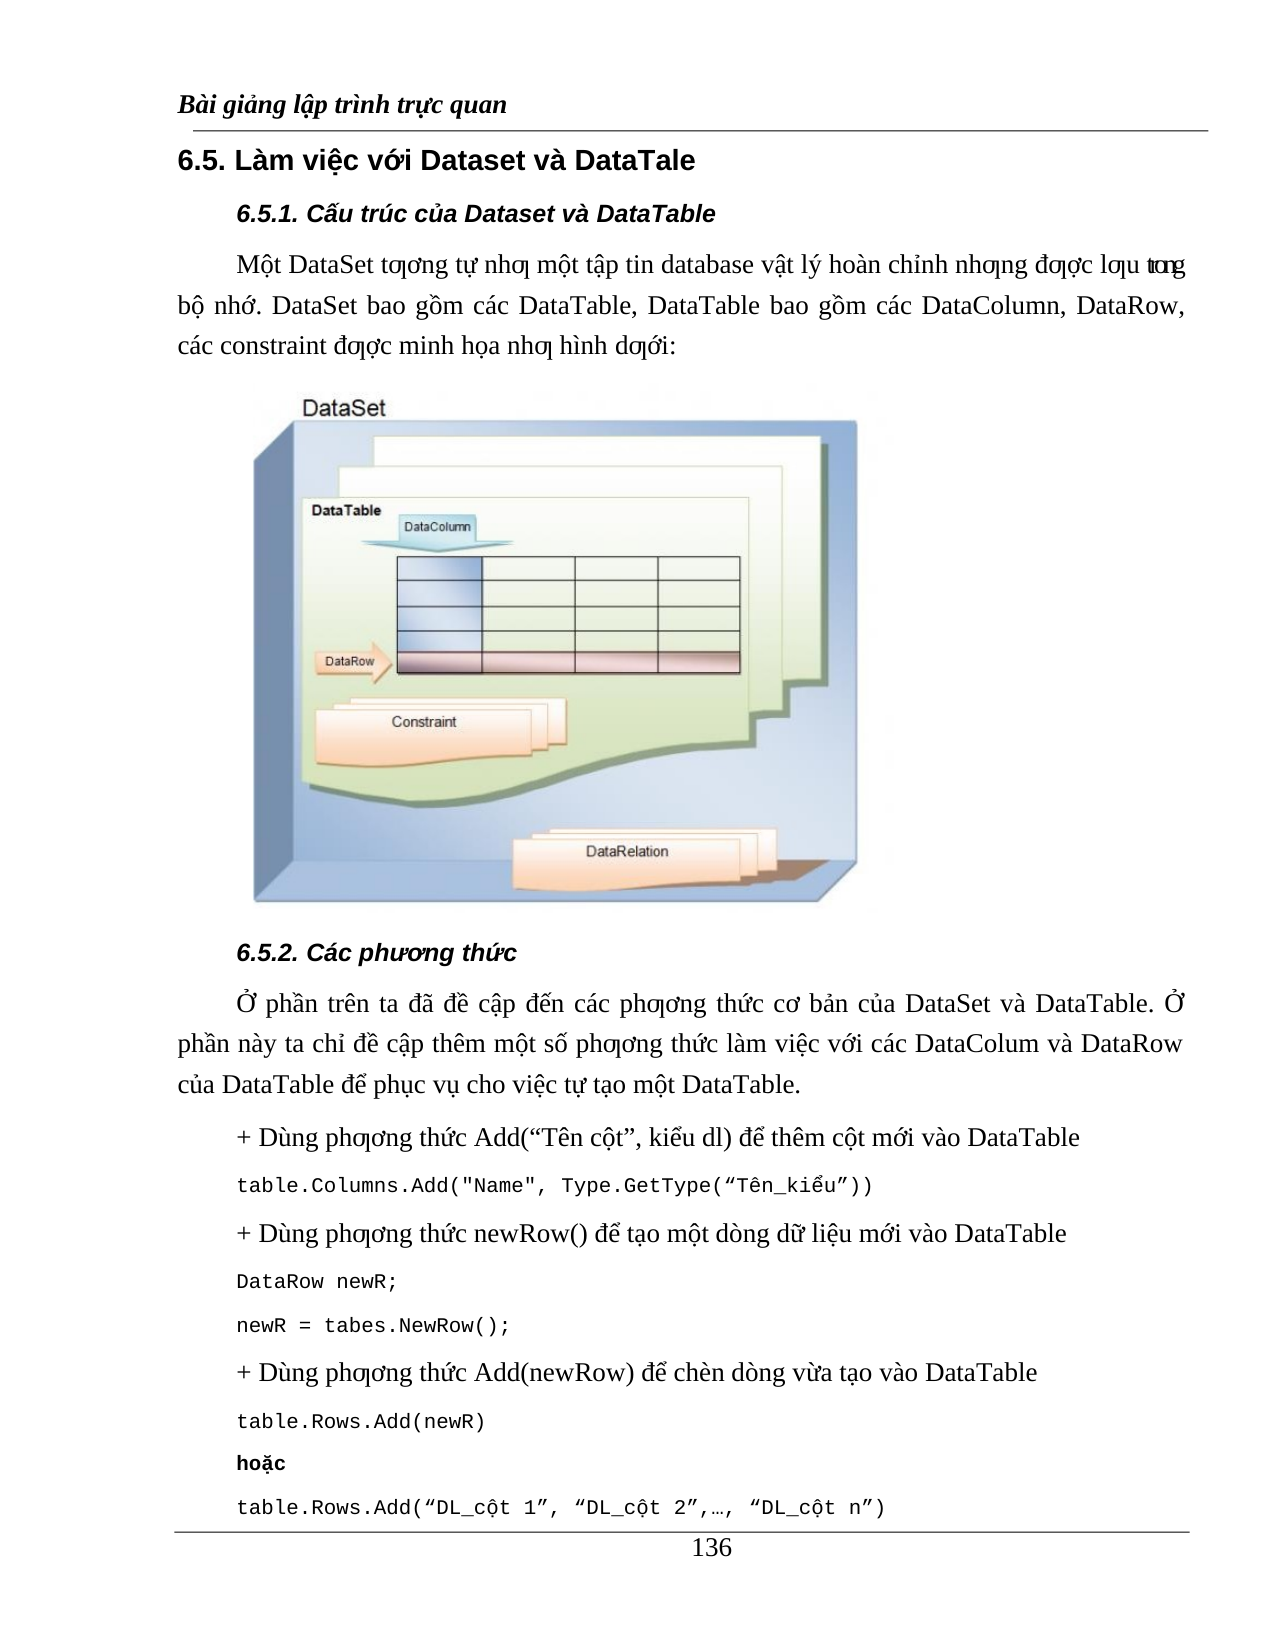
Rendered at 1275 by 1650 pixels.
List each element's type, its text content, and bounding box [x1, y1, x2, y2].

text DataRow newR; [236, 1271, 1239, 1295]
text + Dùng phƣơng thức Add(“Tên cột”, kiểu dl) để thêm cột mới vào DataTable [236, 1121, 1239, 1152]
text table.Rows.Add(“DL_cột 1”, “DL_cột 2”,…, “DL_cột n”) [236, 1497, 1239, 1521]
text hoặc [236, 1453, 1239, 1477]
picture [252, 383, 894, 913]
text Ở phần trên ta đã đề cập đến các phƣơng thức cơ bản của DataSet và DataTable. Ở phần này ta chỉ đề cập thêm một số phƣơng thức làm việc với các DataColum và DataRow của DataTable để phục vụ cho việc tự tạo một DataTable. [177, 987, 1186, 1099]
text newR = tabes.NewRow(); [236, 1314, 1239, 1338]
text + Dùng phƣơng thức newRow() để tạo một dòng dữ liệu mới vào DataTable [236, 1217, 1239, 1248]
text table.Columns.Add("Name", Type.GetType(“Tên_kiểu”)) [236, 1175, 1239, 1199]
text table.Rows.Add(newR) [236, 1411, 1239, 1434]
text + Dùng phƣơng thức Add(newRow) để chèn dòng vừa tạo vào DataTable [236, 1356, 1239, 1388]
text Một DataSet tƣơng tự nhƣ một tập tin database vật lý hoàn chỉnh nhƣng đƣợc lƣu trong bộ nhớ. DataSet bao gồm các DataTable, DataTable bao gồm các DataColumn, DataRow, các constraint đƣợc minh họa nhƣ hình dƣới: [177, 249, 1186, 361]
subtitle Làm việc với Dataset và DataTale [177, 143, 1239, 177]
list Cấu trúc của Dataset và DataTable [236, 199, 1239, 228]
